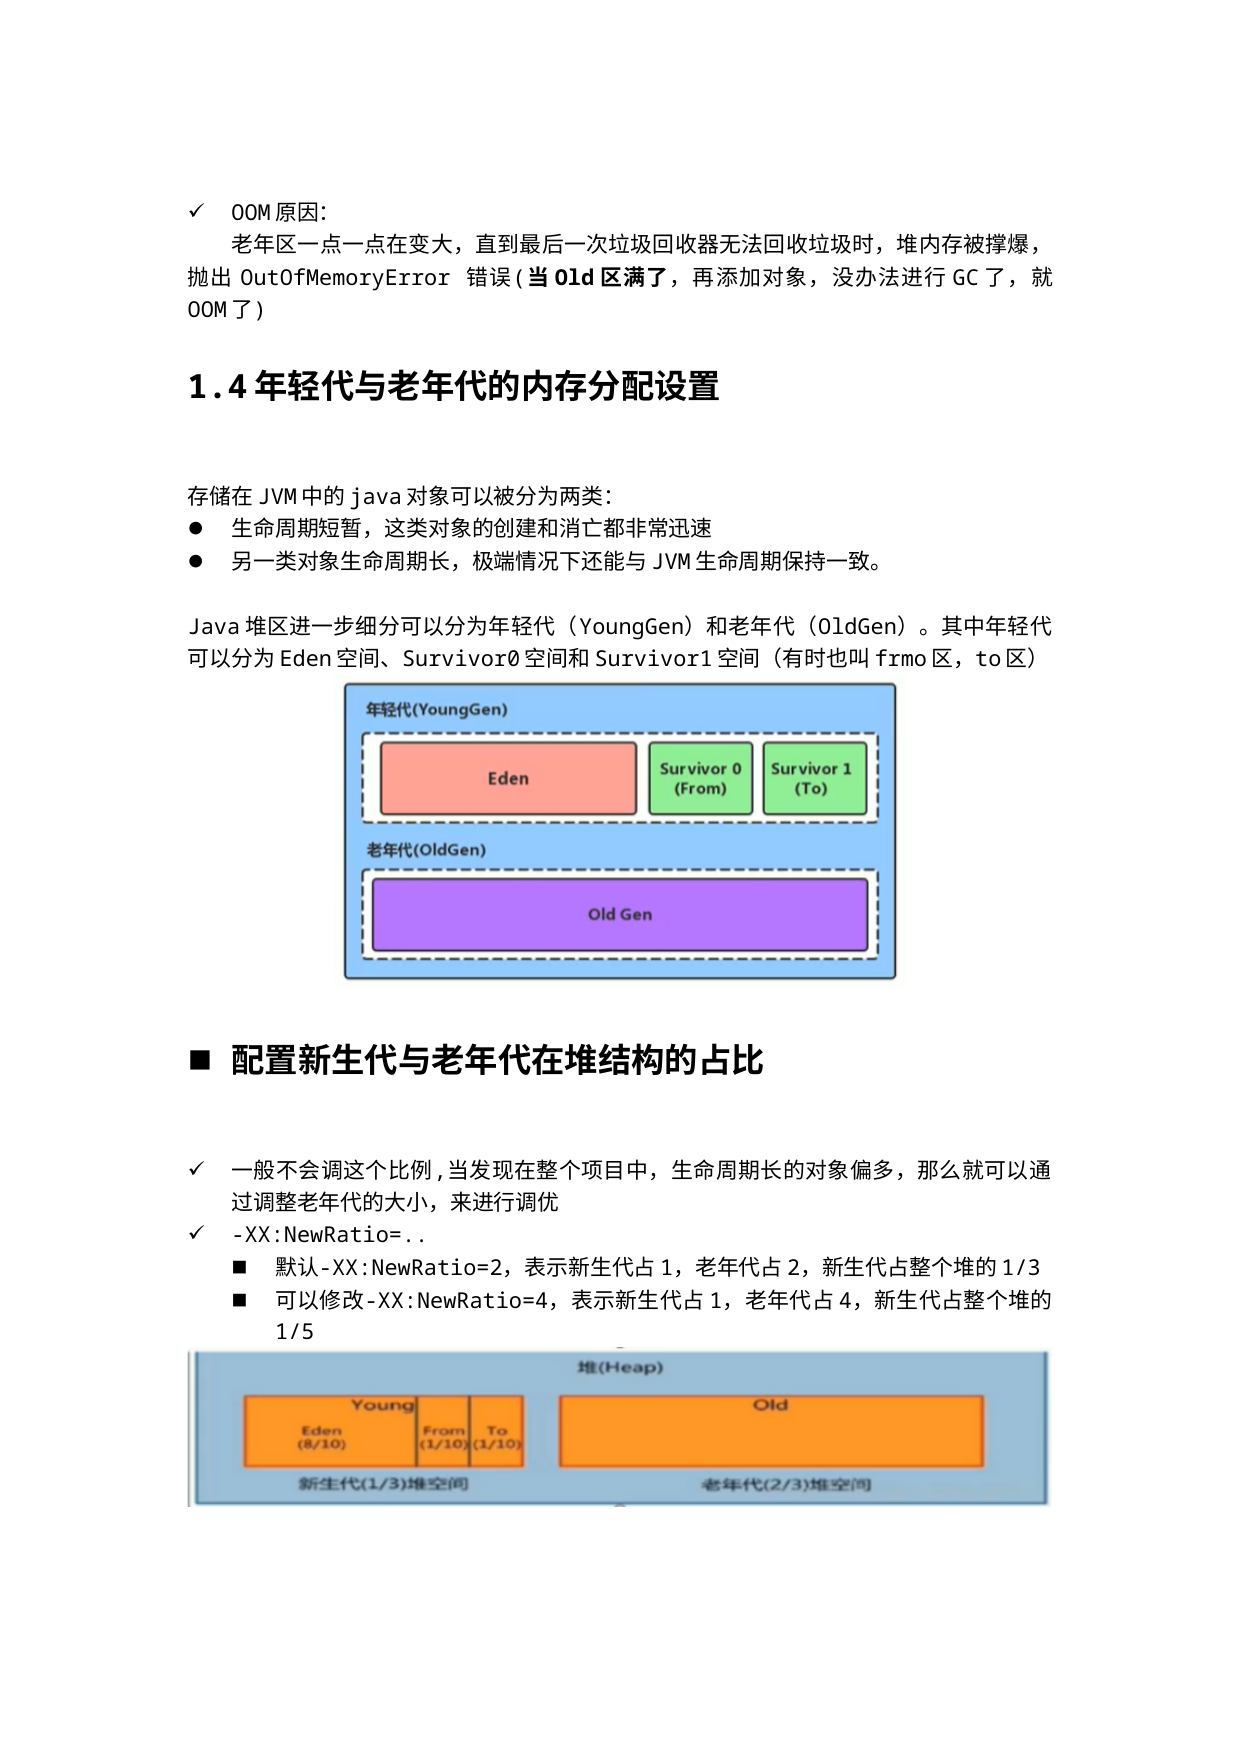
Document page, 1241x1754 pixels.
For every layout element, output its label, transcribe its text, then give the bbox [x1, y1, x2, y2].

list OOM原因： [187, 194, 1053, 227]
list 另一类对象生命周期长，极端情况下还能与JVM生命周期保持一致。 [187, 543, 1053, 576]
list 默认-XX:NewRatio=2，表示新生代占1，老年代占2，新生代占整个堆的1/3 [231, 1250, 1053, 1282]
list -XX:NewRatio=.. [187, 1217, 1053, 1250]
list 生命周期短暂，这类对象的创建和消亡都非常迅速 [187, 511, 1053, 543]
text Java堆区进一步细分可以分为年轻代（YoungGen）和老年代（OldGen）。其中年轻代可以分为Eden空间、Survivor0空间和Survivor1空间（有时也叫frmo区，to区） [187, 608, 1053, 673]
picture [333, 673, 907, 988]
list 可以修改-XX:NewRatio=4，表示新生代占1，老年代占4，新生代占整个堆的1/5 [231, 1282, 1053, 1347]
subtitle 1.4年轻代与老年代的内存分配设置 [187, 352, 1053, 417]
picture [187, 1347, 1053, 1507]
text 老年区一点一点在变大，直到最后一次垃圾回收器无法回收垃圾时，堆内存被撑爆，抛出 OutOfMemoryError 错误(当Old区满了，再添加对象，没办法进行GC了，就OOM了) [187, 227, 1053, 324]
list 一般不会调这个比例,当发现在整个项目中，生命周期长的对象偏多，那么就可以通过调整老年代的大小，来进行调优 [187, 1152, 1053, 1217]
subtitle 配置新生代与老年代在堆结构的占比 [187, 1026, 1053, 1091]
text 存储在JVM中的java对象可以被分为两类： [187, 478, 1053, 511]
